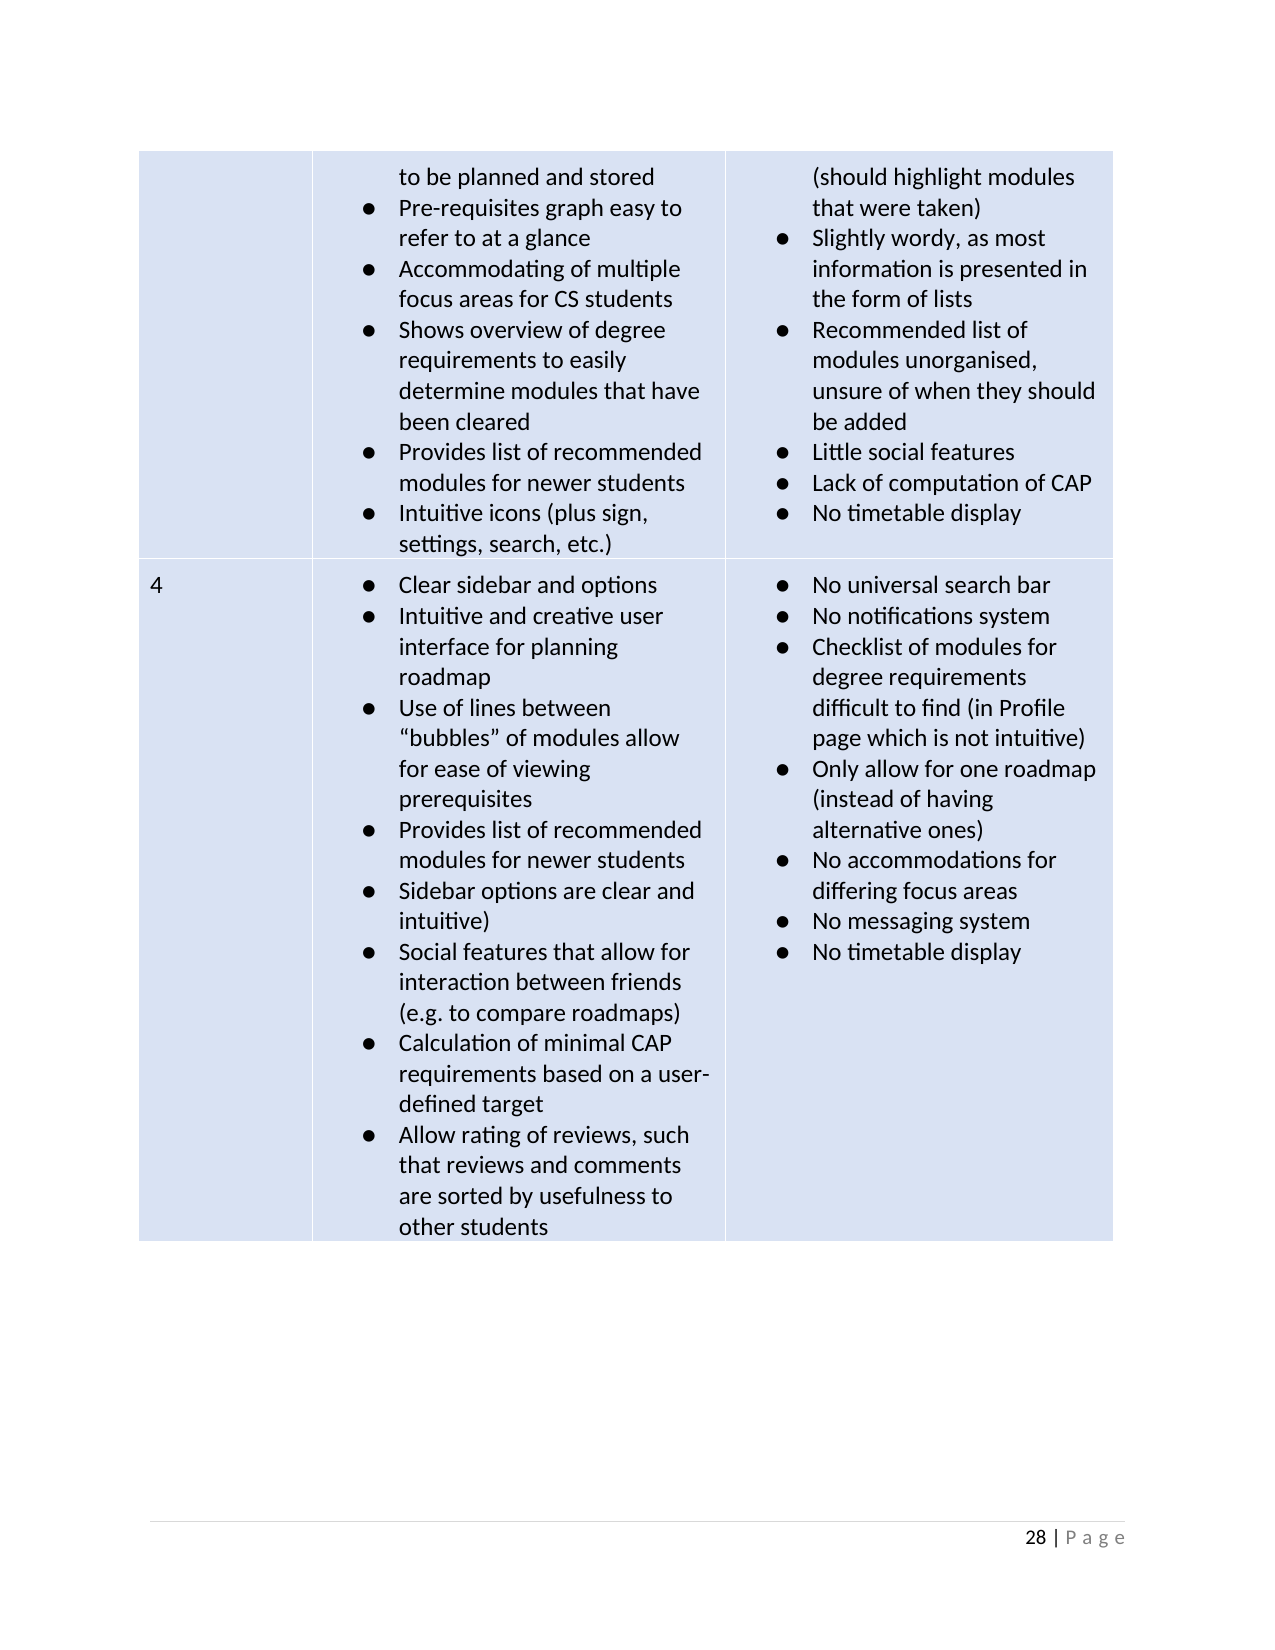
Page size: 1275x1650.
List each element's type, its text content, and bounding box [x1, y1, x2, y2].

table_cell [313, 151, 725, 558]
table_cell Clear sidebar and options Intuitive and creative user interface for planning roadmap Use of lines between “bubbles” of modules allow for ease of viewing prerequisites Provides list of recommended modules for newer students Sidebar options are clear and intuitive) Social features that allow for interaction between friends (e.g. to compare roadmaps) Calculation of minimal CAP requirements based on a user-defined target Allow rating of reviews, such that reviews and comments are sorted by usefulness to other students [313, 559, 725, 1241]
table_cell No universal search bar No notifications system Checklist of modules for degree requirements difficult to find (in Profile page which is not intuitive) Only allow for one roadmap (instead of having alternative ones) No accommodations for differing focus areas No messaging system No timetable display [726, 559, 1113, 1241]
table_cell 4 [139, 559, 312, 1241]
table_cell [726, 151, 1113, 558]
table_cell 3 [139, 151, 312, 558]
